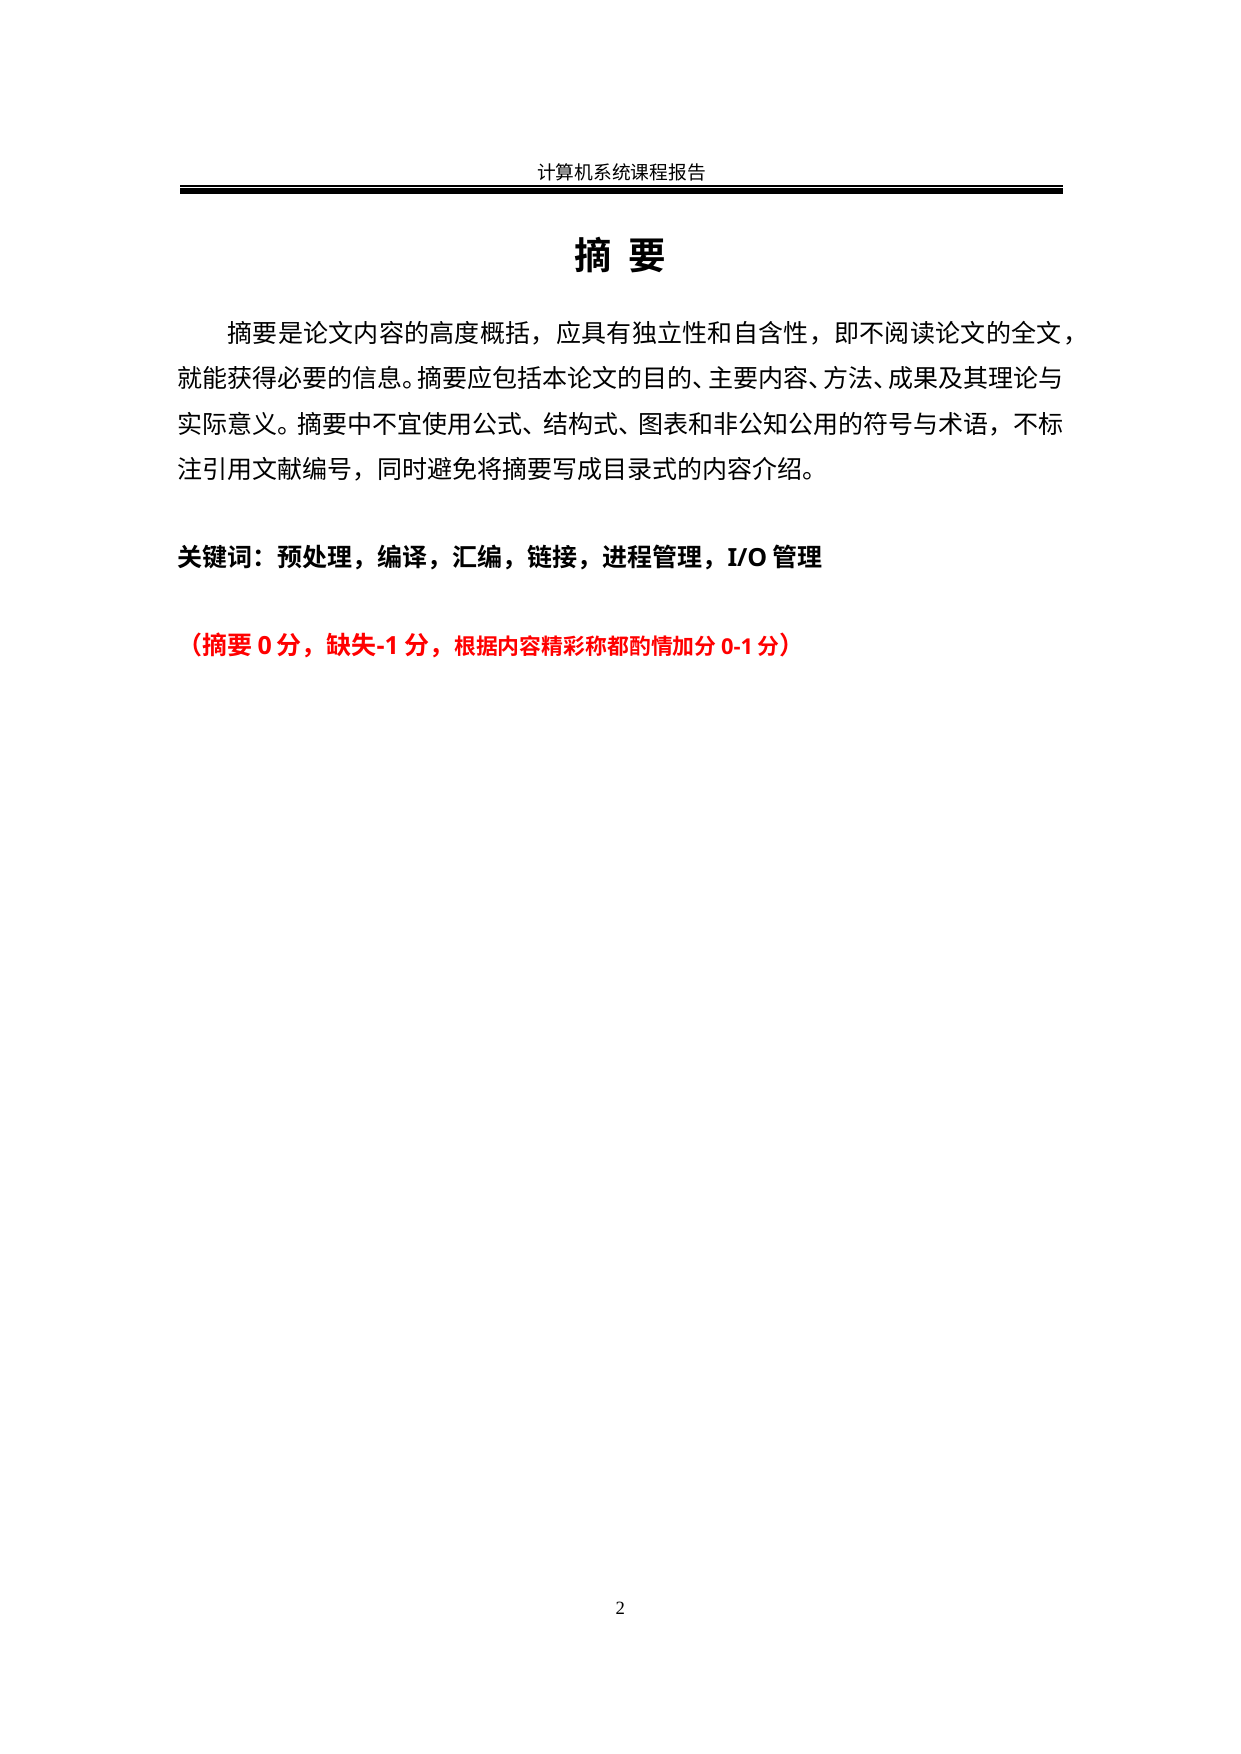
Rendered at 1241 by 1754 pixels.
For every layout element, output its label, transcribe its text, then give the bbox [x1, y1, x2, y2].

text 摘要是论文内容的高度概括，应具有独立性和自含性，即不阅读论文的全文，就能获得必要的信息。摘要应包括本论文的目的、主要内容、方法、成果及其理论与实际意义。摘要中不宜使用公式、结构式、图表和非公知公用的符号与术语，不标注引用文献编号，同时避免将摘要写成目录式的内容介绍。 [177, 314, 1063, 486]
text （摘要0分，缺失-1分，根据内容精彩称都酌情加分0-1分） [177, 625, 1063, 661]
text 关键词：预处理，编译，汇编，链接，进程管理，I/O管理 [177, 537, 1063, 574]
text 摘 要 [177, 226, 1063, 280]
